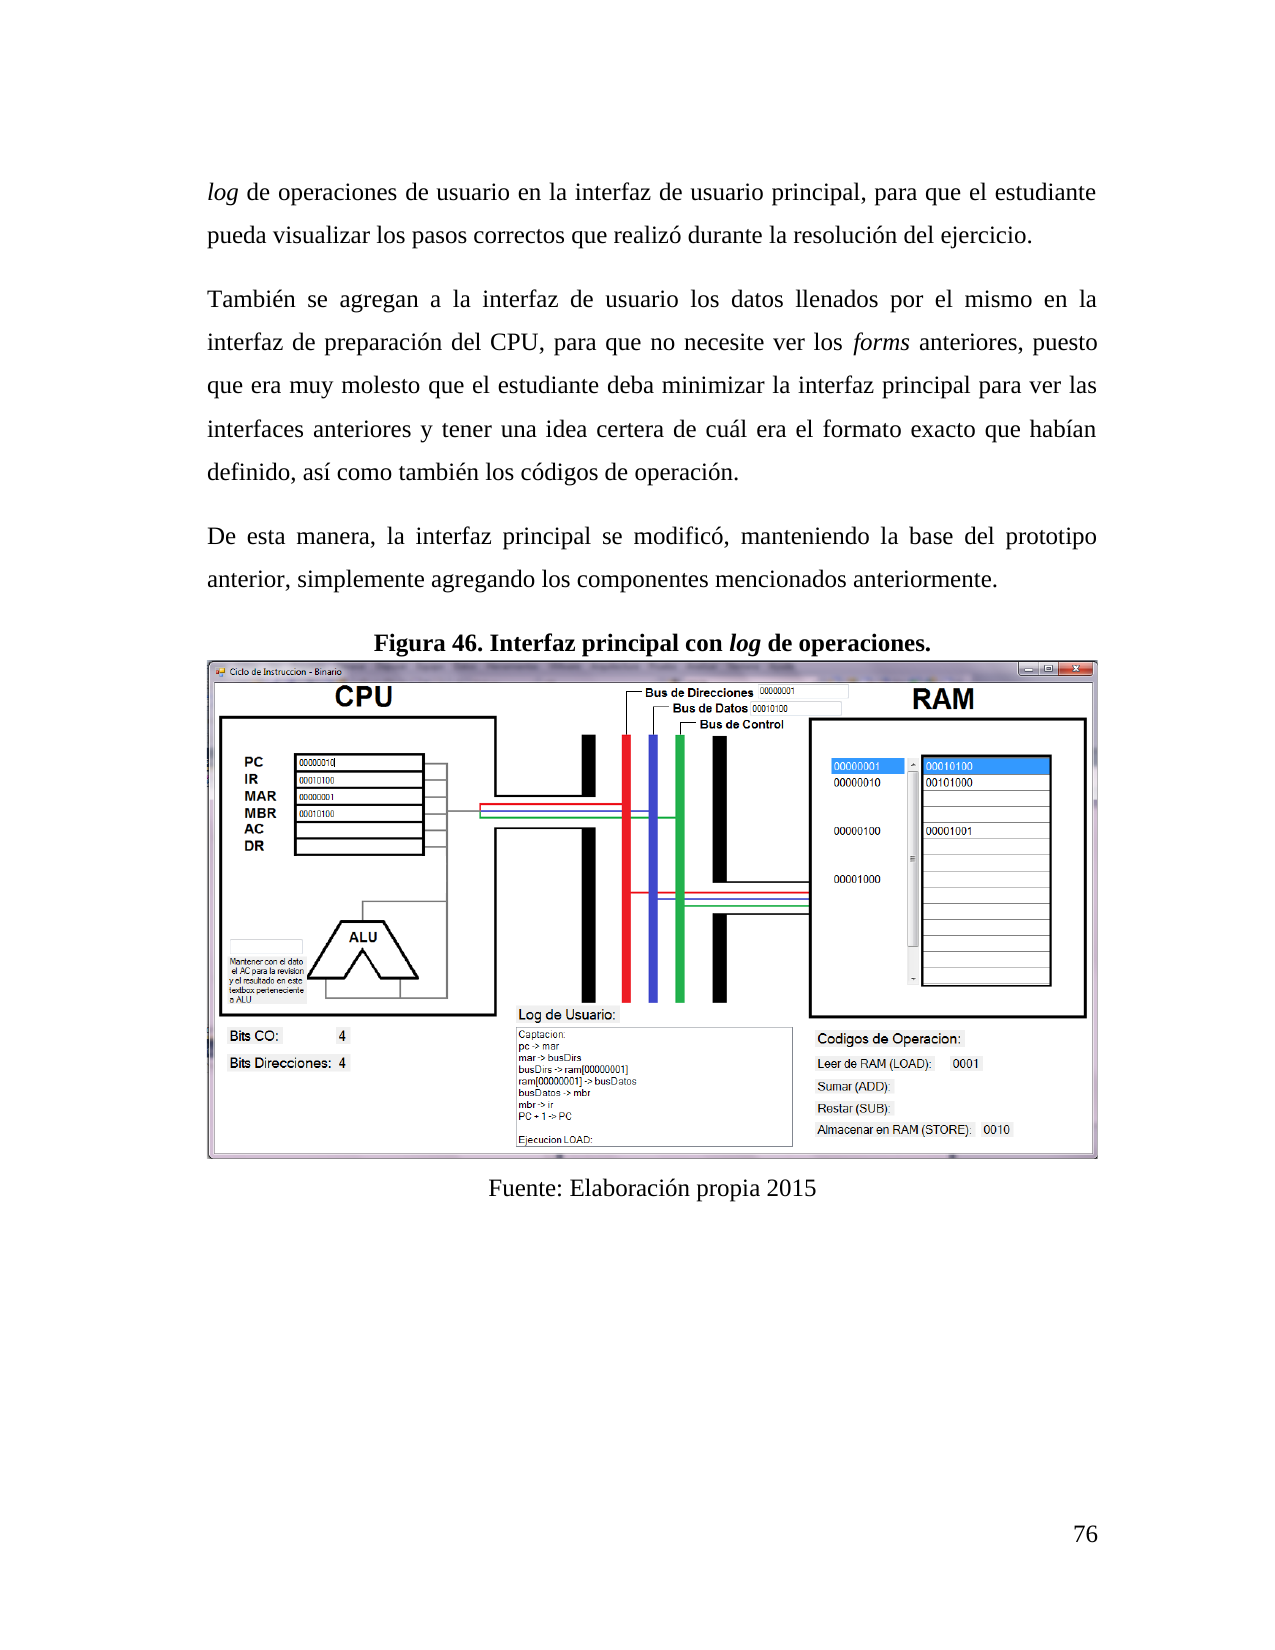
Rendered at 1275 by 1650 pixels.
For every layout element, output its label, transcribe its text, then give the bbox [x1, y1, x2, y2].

subtitle Figura 46. Interfaz principal con log de operaciones. [207, 628, 1098, 657]
text Fuente: Elaboración propia 2015 [207, 1173, 1098, 1201]
text También se agregan a la interfaz de usuario los datos llenados por el mismo en la interfaz de preparación del CPU, para que no necesite ver los forms anteriores, puesto que era muy molesto que el estudiante deba minimizar la interfaz principal para ver las interfaces anteriores y tener una idea certera de cuál era el formato exacto que habían definido, así como también los códigos de operación. [207, 284, 1098, 486]
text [207, 177, 1098, 249]
picture [206, 660, 1098, 1159]
text De esta manera, la interfaz principal se modificó, manteniendo la base del prototipo anterior, simplemente agregando los componentes mencionados anteriormente. [207, 521, 1098, 593]
